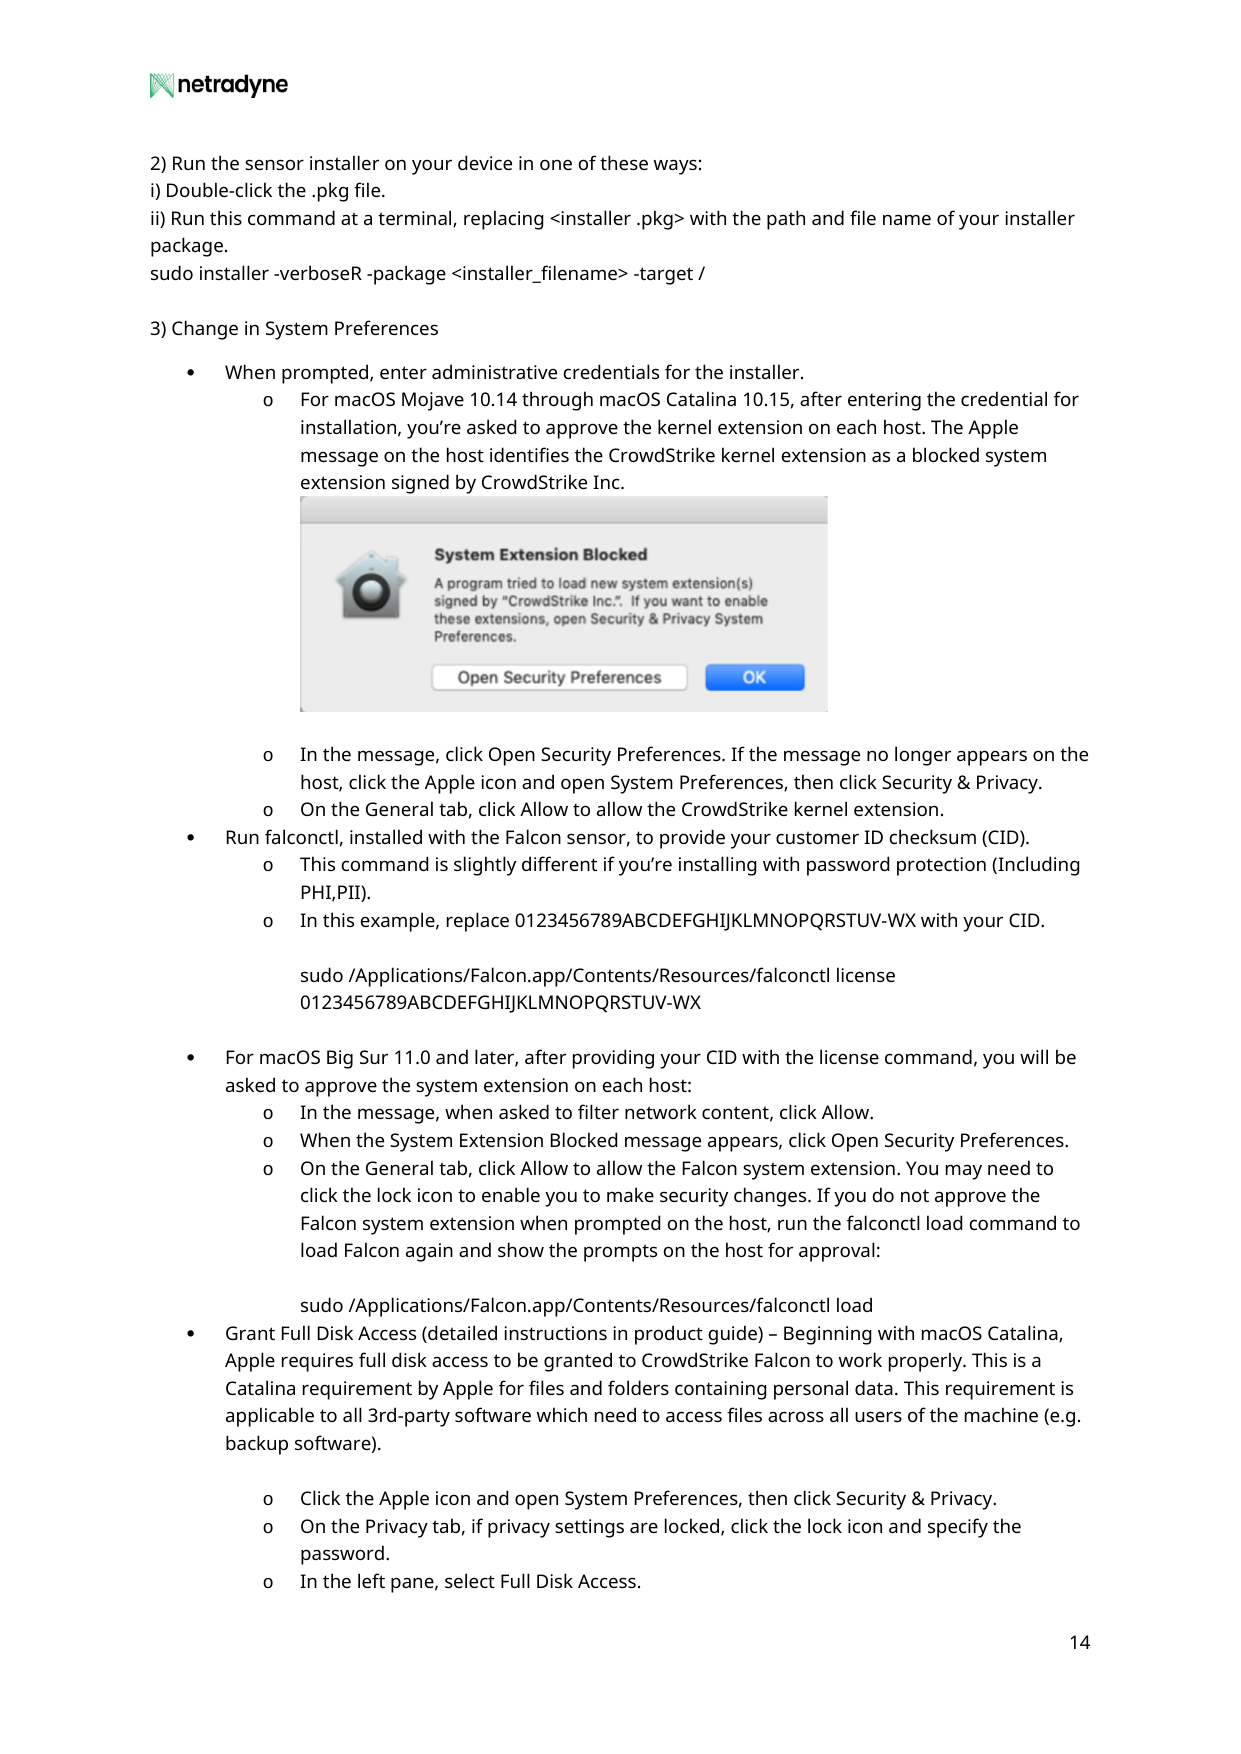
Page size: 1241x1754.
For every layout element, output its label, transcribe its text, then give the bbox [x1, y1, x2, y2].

list When the System Extension Blocked message appears, click Open Security Preferences. [262, 1127, 1090, 1153]
list For macOS Big Sur 11.0 and later, after providing your CID with the license command, you will be asked to approve the system extension on each host: [187, 1044, 1090, 1098]
list In the message, click Open Security Preferences. If the message no longer appears on the host, click the Apple icon and open System Preferences, then click Security & Privacy. [262, 741, 1090, 794]
list sudo /Applications/Falcon.app/Contents/Resources/falconctl license 0123456789ABCDEFGHIJKLMNOPQRSTUV-WX [300, 962, 1090, 1043]
list This command is slightly different if you’re installing with password protection (Including PHI,PII). [262, 852, 1090, 905]
list In the message, when asked to filter network content, click Allow. [262, 1099, 1090, 1125]
list Run falconctl, installed with the Falcon sensor, to provide your customer ID checksum (CID). [187, 824, 1090, 850]
list In this example, replace 0123456789ABCDEFGHIJKLMNOPQRSTUV-WX with your CID. [262, 907, 1090, 960]
list On the General tab, click Allow to allow the CrowdStrike kernel extension. [262, 796, 1090, 822]
picture [150, 73, 288, 98]
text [150, 150, 1090, 341]
list Click the Apple icon and open System Preferences, then click Security & Privacy. [262, 1485, 1090, 1511]
list On the Privacy tab, if privacy settings are locked, click the lock icon and specify the password. [262, 1513, 1090, 1566]
picture [300, 496, 828, 712]
list In the left pane, select Full Disk Access. [262, 1568, 1090, 1594]
list When prompted, enter administrative credentials for the installer. [187, 359, 1090, 385]
list Grant Full Disk Access (detailed instructions in product guide) – Beginning with macOS Catalina, Apple requires full disk access to be granted to CrowdStrike Falcon to work properly. This is a Catalina requirement by Apple for files and folders containing personal data. This requirement is applicable to all 3rd-party software which need to access files across all users of the machine (e.g. backup software). [187, 1320, 1090, 1483]
list On the General tab, click Allow to allow the Falcon system extension. You may need to click the lock icon to enable you to make security changes. If you do not approve the Falcon system extension when prompted on the host, run the falconctl load command to load Falcon again and show the prompts on the host for approval: sudo /Applications/Falcon.app/Contents/Resources/falconctl load [262, 1155, 1090, 1318]
